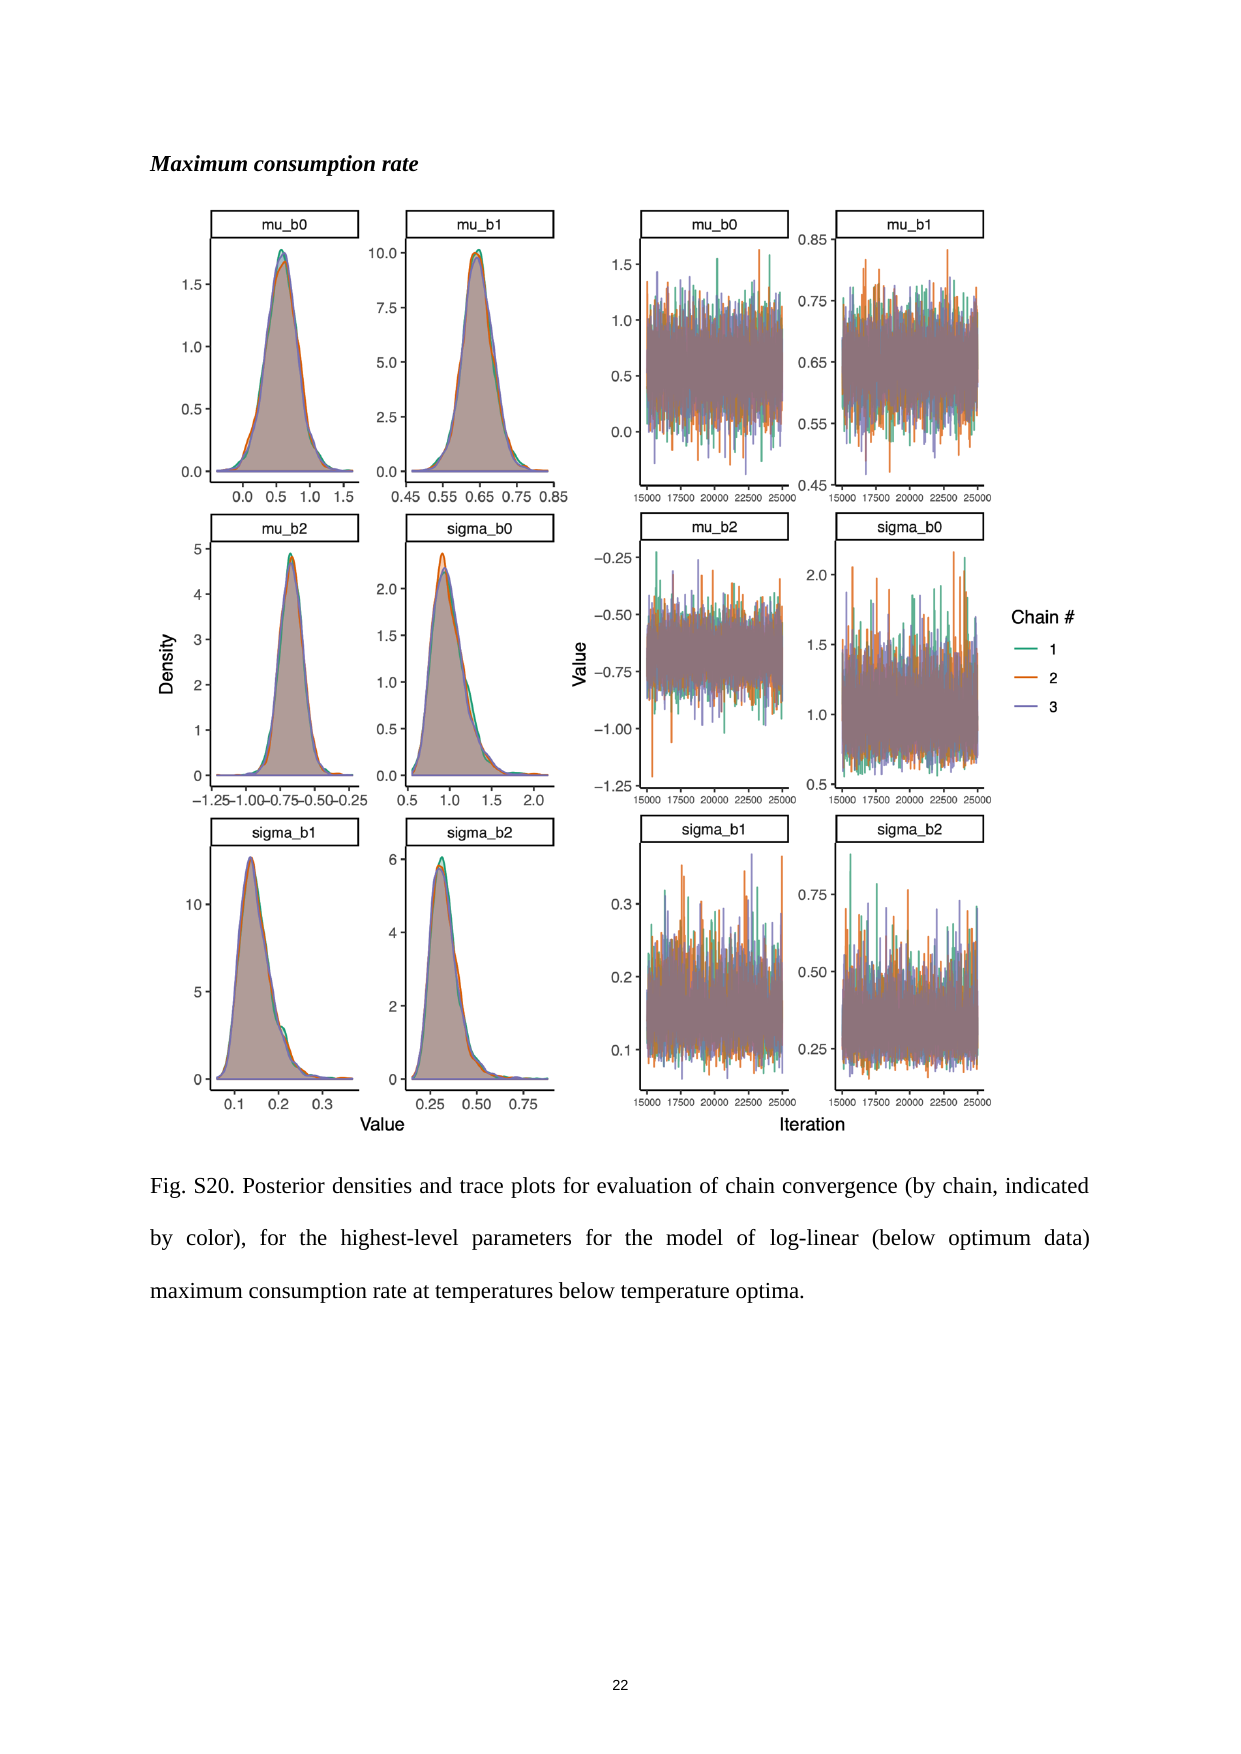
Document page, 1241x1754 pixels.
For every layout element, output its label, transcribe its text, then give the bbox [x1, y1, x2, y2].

subtitle Maximum consumption rate [150, 150, 1090, 176]
picture [150, 202, 1091, 1143]
text Fig. S20. Posterior densities and trace plots for evaluation of chain convergence (by chain, indicated by color), for the highest-level parameters for the model of log-linear (below optimum data) maximum consumption rate at temperatures below temperature optima. [150, 1172, 1090, 1303]
